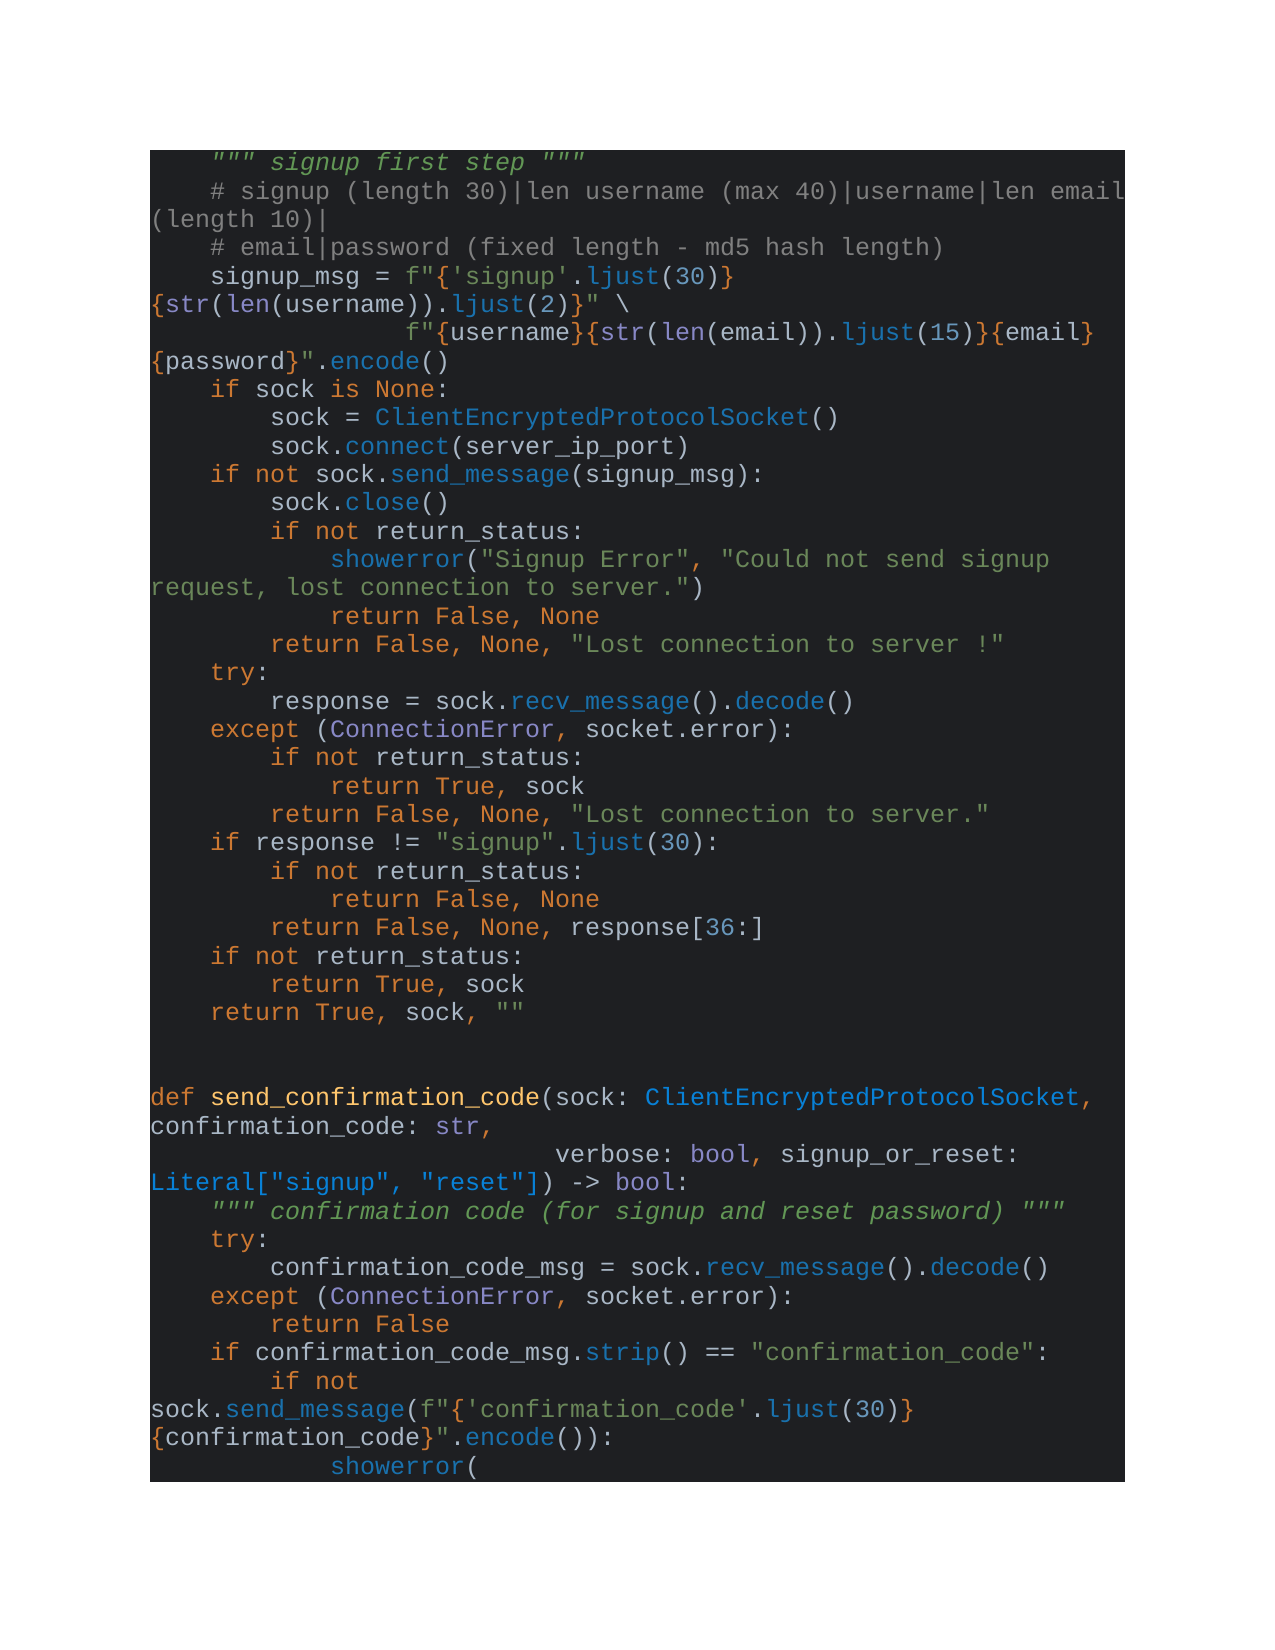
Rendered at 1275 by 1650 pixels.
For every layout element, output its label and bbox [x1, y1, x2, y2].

text [150, 150, 1125, 1482]
